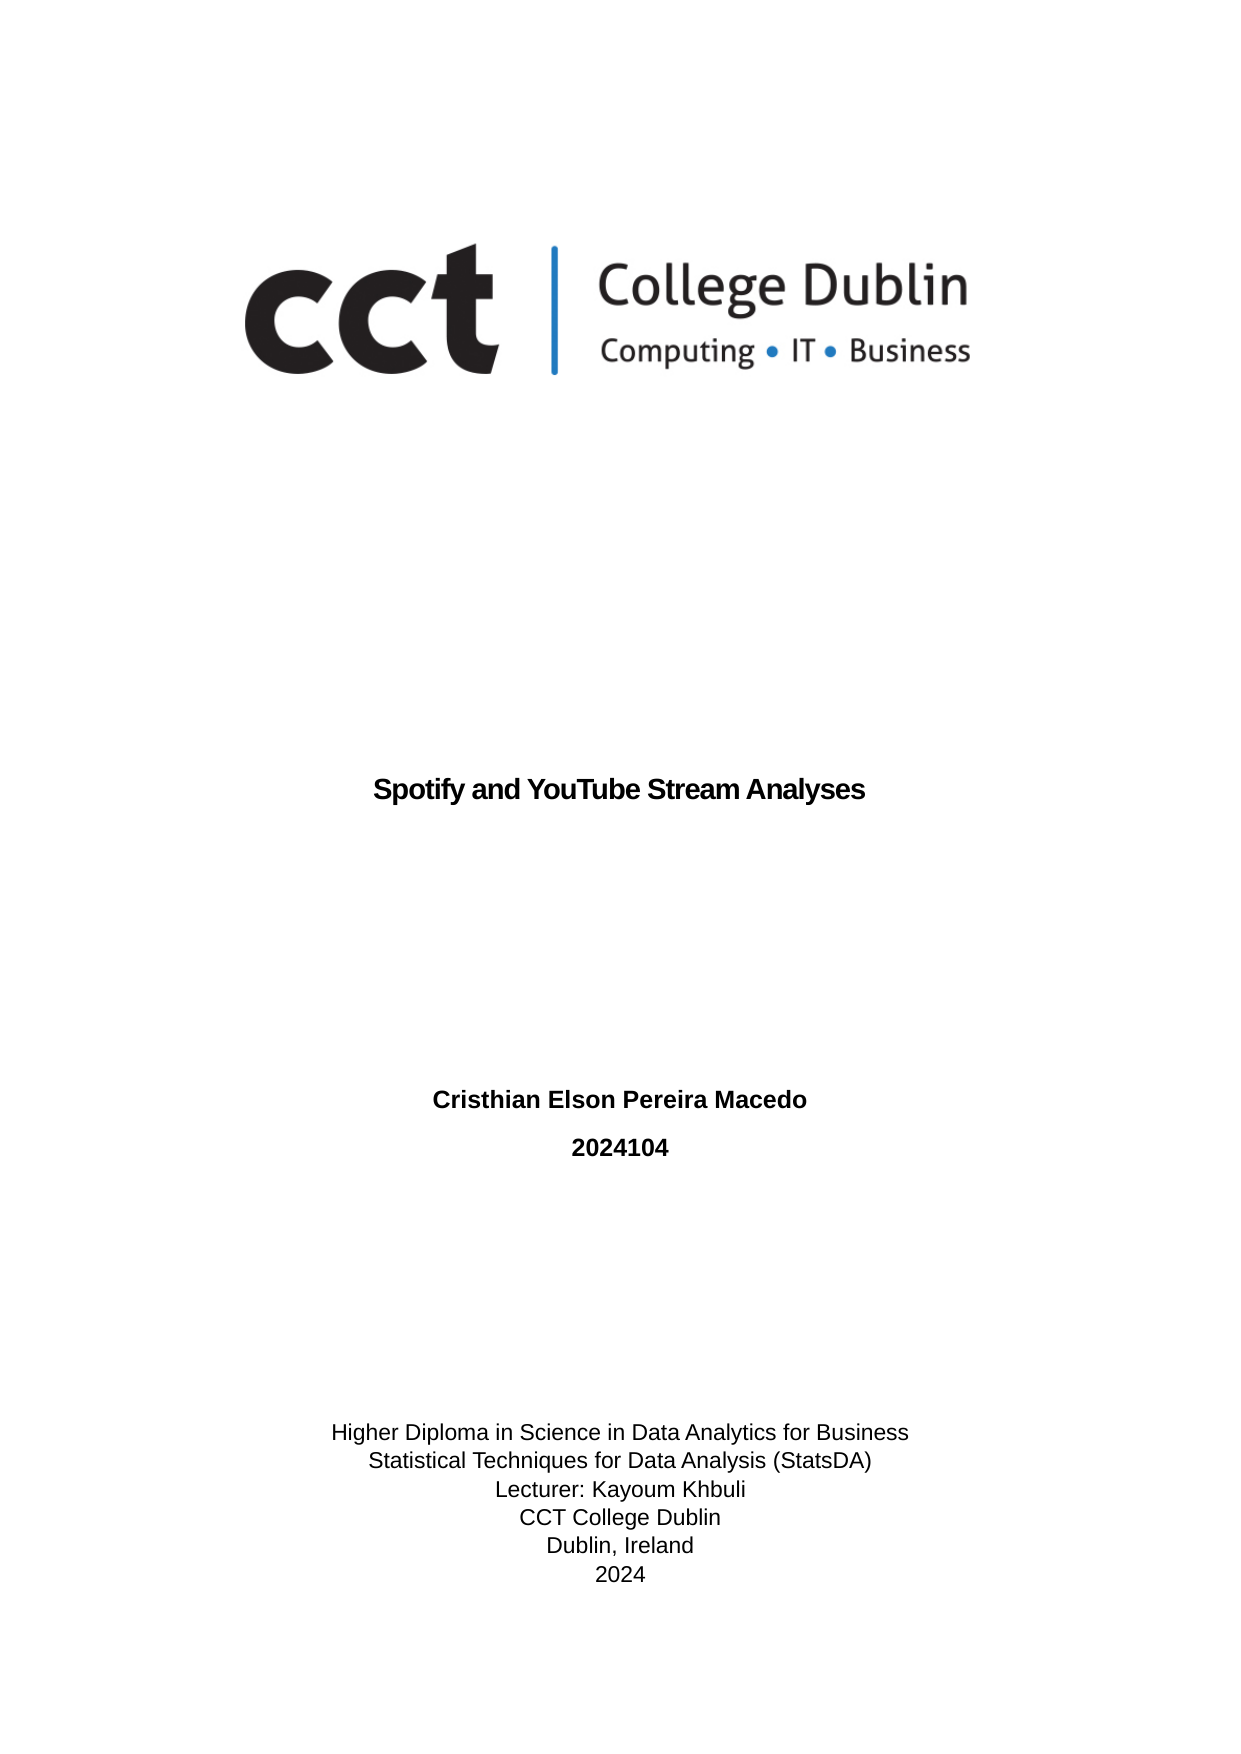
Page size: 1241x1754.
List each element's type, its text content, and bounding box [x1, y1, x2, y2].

text CCT College Dublin [150, 1504, 1090, 1530]
text 2024 [150, 1561, 1090, 1587]
title Spotify and YouTube Stream Analyses [150, 772, 1090, 806]
text 2024104 [150, 1132, 1090, 1161]
picture [150, 150, 1091, 476]
text Dublin, Ireland [150, 1532, 1090, 1559]
text Statistical Techniques for Data Analysis (StatsDA) [150, 1447, 1090, 1473]
text Cristhian Elson Pereira Macedo [150, 1085, 1090, 1113]
text Lecturer: Kayoum Khbuli [150, 1476, 1090, 1502]
text Higher Diploma in Science in Data Analytics for Business [150, 1419, 1090, 1445]
